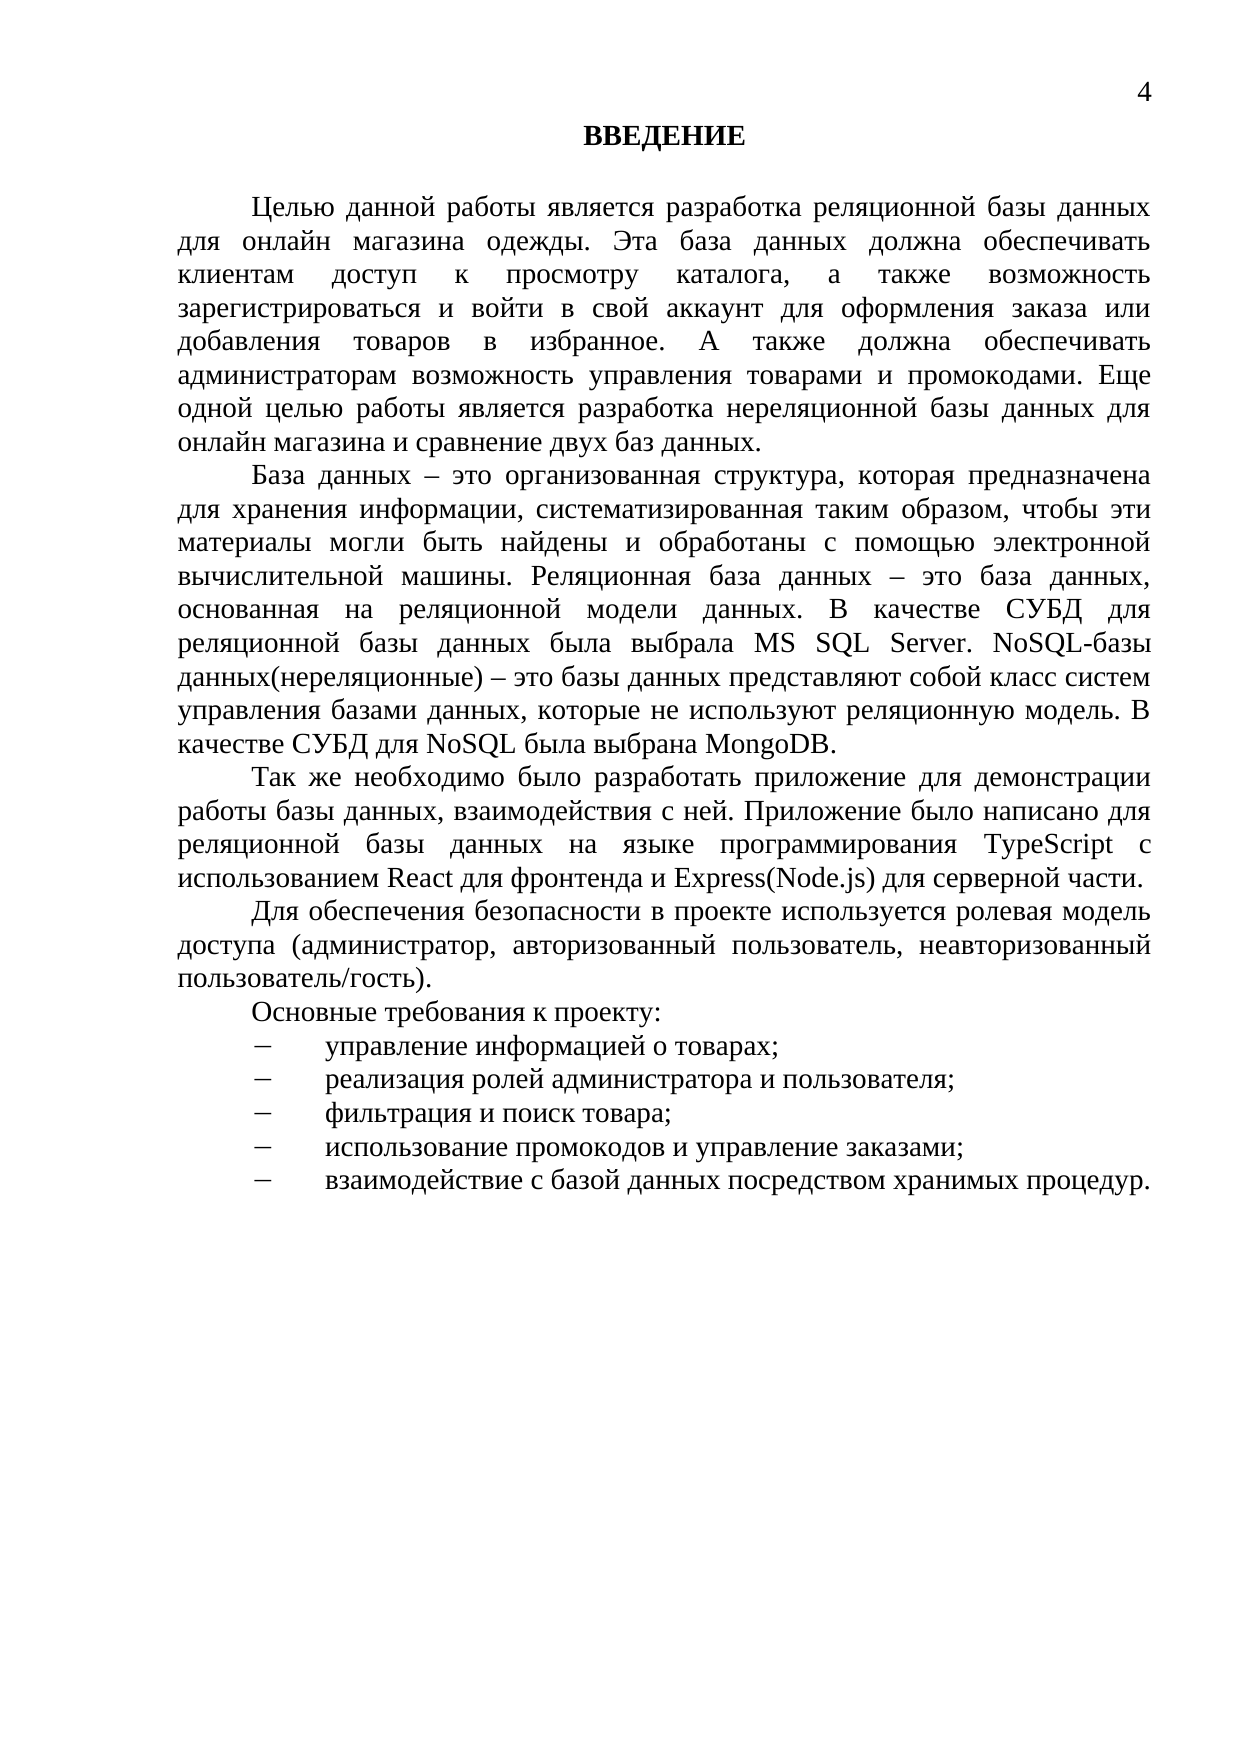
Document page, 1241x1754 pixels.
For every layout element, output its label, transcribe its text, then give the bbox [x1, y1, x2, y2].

text Для обеспечения безопасности в проекте используется ролевая модель доступа (администратор, авторизованный пользователь, неавторизованный пользователь/гость). [177, 893, 1152, 994]
list использование промокодов и управление заказами; [177, 1129, 1152, 1162]
text Основные требования к проекту: [177, 994, 1152, 1028]
text Так же необходимо было разработать приложение для демонстрации работы базы данных, взаимодействия с ней. Приложение было написано для реляционной базы данных на языке программирования TypeScript с использованием React для фронтенда и Express(Node.js) для серверной части. [177, 759, 1152, 893]
text Целью данной работы является разработка реляционной базы данных для онлайн магазина одежды. Эта база данных должна обеспечивать клиентам доступ к просмотру каталога, а также возможность зарегистрироваться и войти в свой аккаунт для оформления заказа или добавления товаров в избранное. А также должна обеспечивать администраторам возможность управления товарами и промокодами. Еще одной целью работы является разработка нереляционной базы данных для онлайн магазина и сравнение двух баз данных. [177, 189, 1152, 457]
text База данных – это организованная структура, которая предназначена для хранения информации, систематизированная таким образом, чтобы эти материалы могли быть найдены и обработаны с помощью электронной вычислительной машины. Реляционная база данных – это база данных, основанная на реляционной модели данных. В качестве СУБД для реляционной базы данных была выбрала MS SQL Server. NoSQL-базы данных(нереляционные) – это базы данных представляют собой класс систем управления базами данных, которые не используют реляционную модель. В качестве СУБД для NoSQL была выбрана MongoDB. [177, 457, 1152, 759]
list фильтрация и поиск товара; [177, 1095, 1152, 1129]
list взаимодействие с базой данных посредством хранимых процедур. [177, 1162, 1152, 1196]
list реализация ролей администратора и пользователя; [177, 1061, 1152, 1095]
list управление информацией о товарах; [177, 1028, 1152, 1061]
text ВВЕДЕНИЕ [177, 118, 1152, 152]
